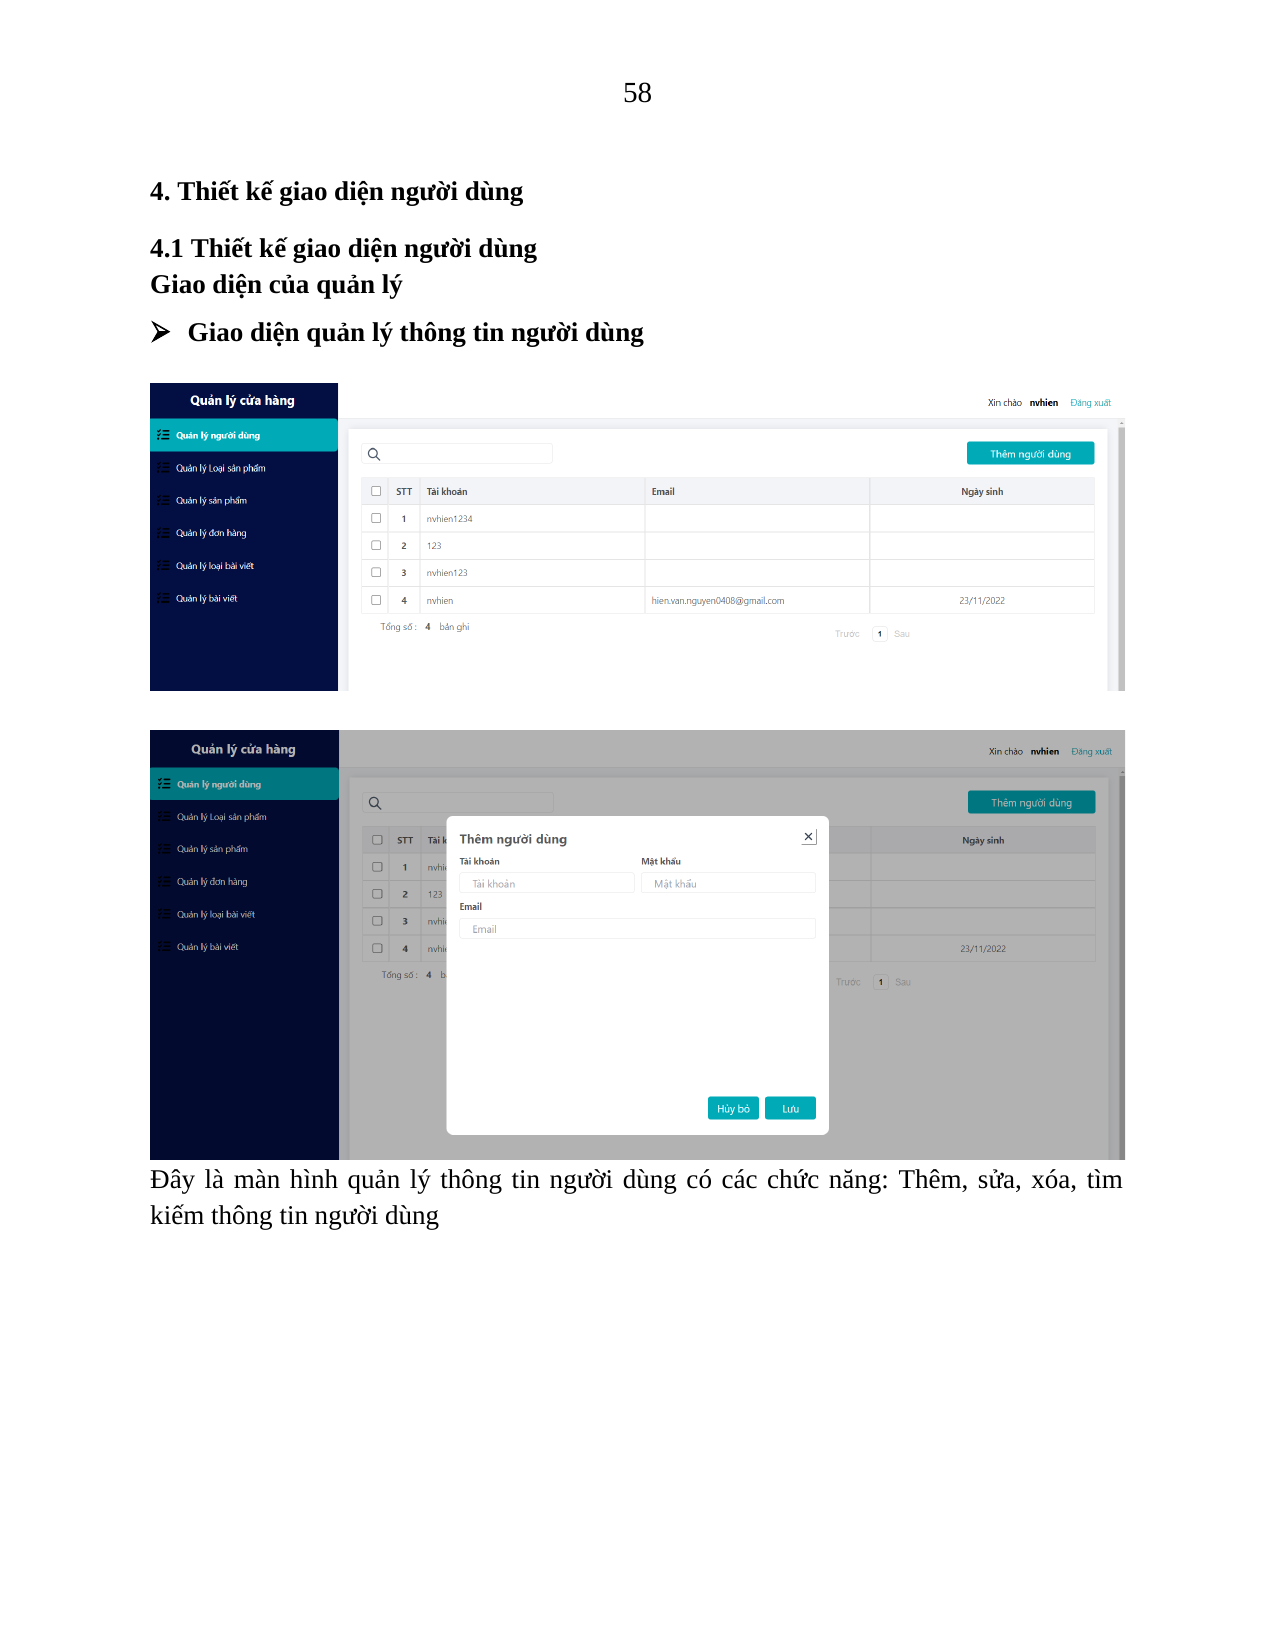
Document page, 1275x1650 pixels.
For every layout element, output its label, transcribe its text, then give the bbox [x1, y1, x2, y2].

picture [150, 730, 1125, 1160]
text Giao diện của quản lý [150, 268, 1125, 299]
list Giao diện quản lý thông tin người dùng [150, 316, 1125, 347]
picture [150, 383, 1125, 691]
subtitle 4.1 Thiết kế giao diện người dùng [150, 232, 1125, 263]
subtitle 4. Thiết kế giao diện người dùng [150, 176, 1125, 207]
text Đây là màn hình quản lý thông tin người dùng có các chức năng: Thêm, sửa, xóa, tìm kiếm thông tin người dùng [150, 1163, 1125, 1230]
